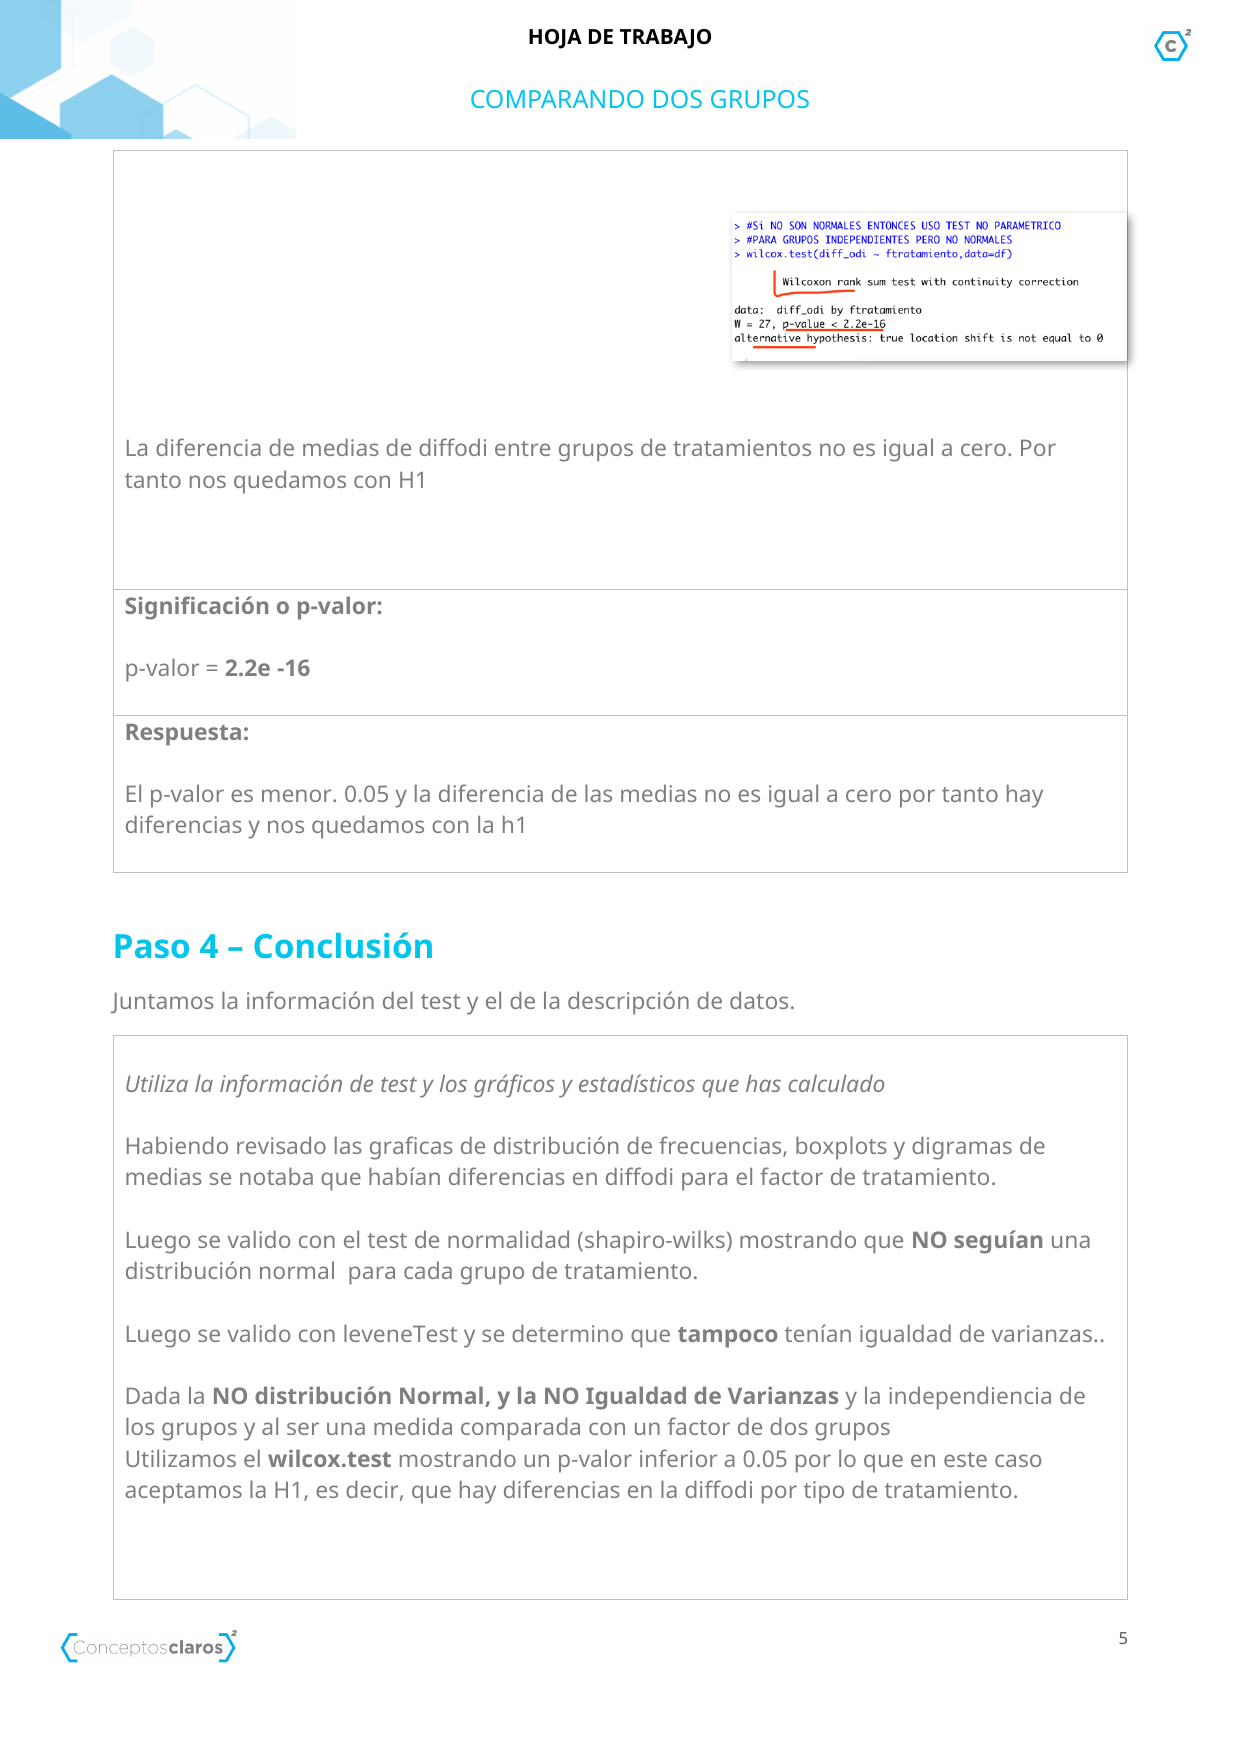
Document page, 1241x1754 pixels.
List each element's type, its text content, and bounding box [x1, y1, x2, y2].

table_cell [114, 151, 1127, 588]
text Juntamos la información del test y el de la descripción de datos. [112, 985, 1128, 1016]
picture [0, 0, 296, 139]
picture [57, 1627, 241, 1664]
table_cell Respuesta: El p-valor es menor. 0.05 y la diferencia de las medias no es igual a cero por tanto hay diferencias y nos quedamos con la h1 [114, 716, 1127, 872]
picture [1146, 21, 1199, 67]
table_cell Significación o p-valor: p-valor = 2.2e -16 [114, 590, 1127, 714]
subtitle Paso 4 – Conclusión [112, 923, 1128, 969]
picture [732, 213, 1127, 361]
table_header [114, 1036, 1127, 1599]
